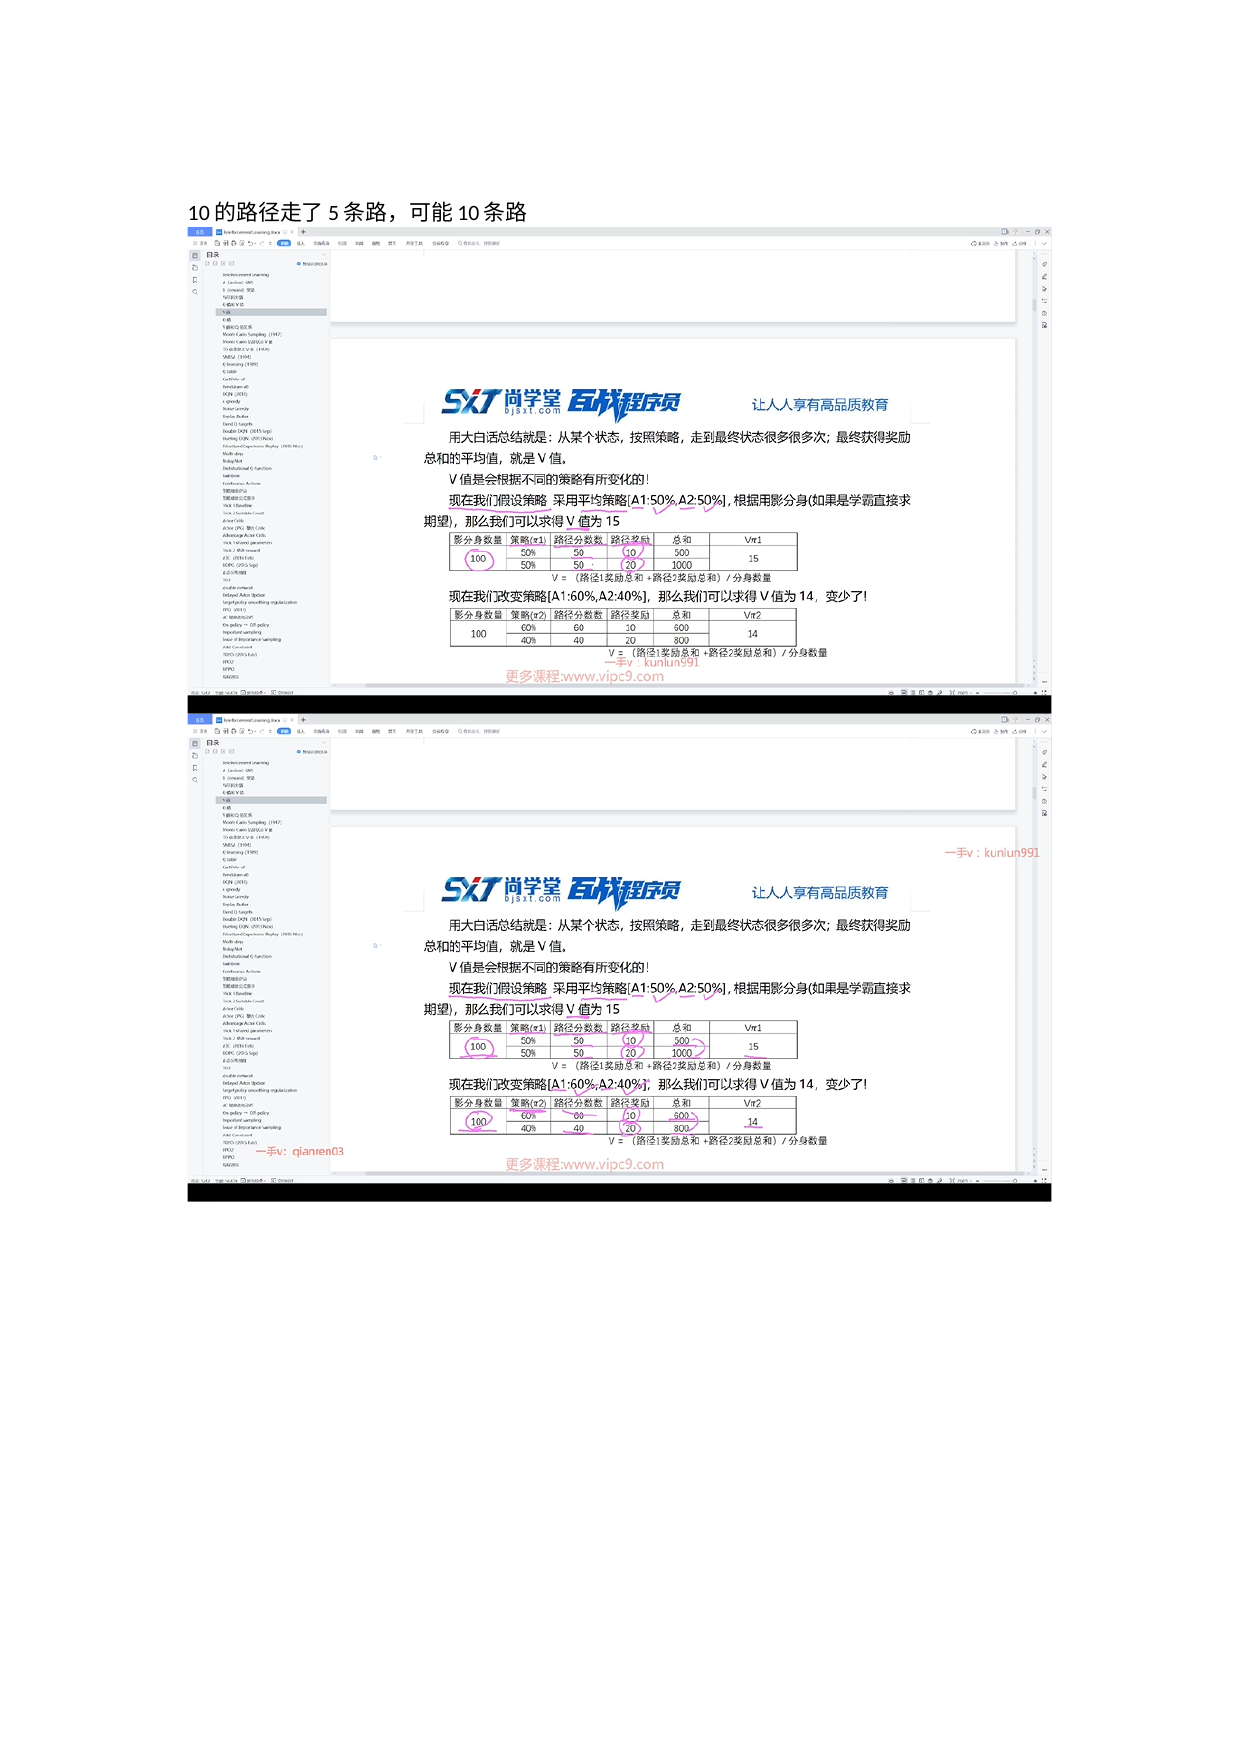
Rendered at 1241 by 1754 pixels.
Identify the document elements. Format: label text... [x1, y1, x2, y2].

text 10的路径走了5条路，可能10条路 [187, 194, 1053, 227]
picture [187, 227, 1052, 1202]
